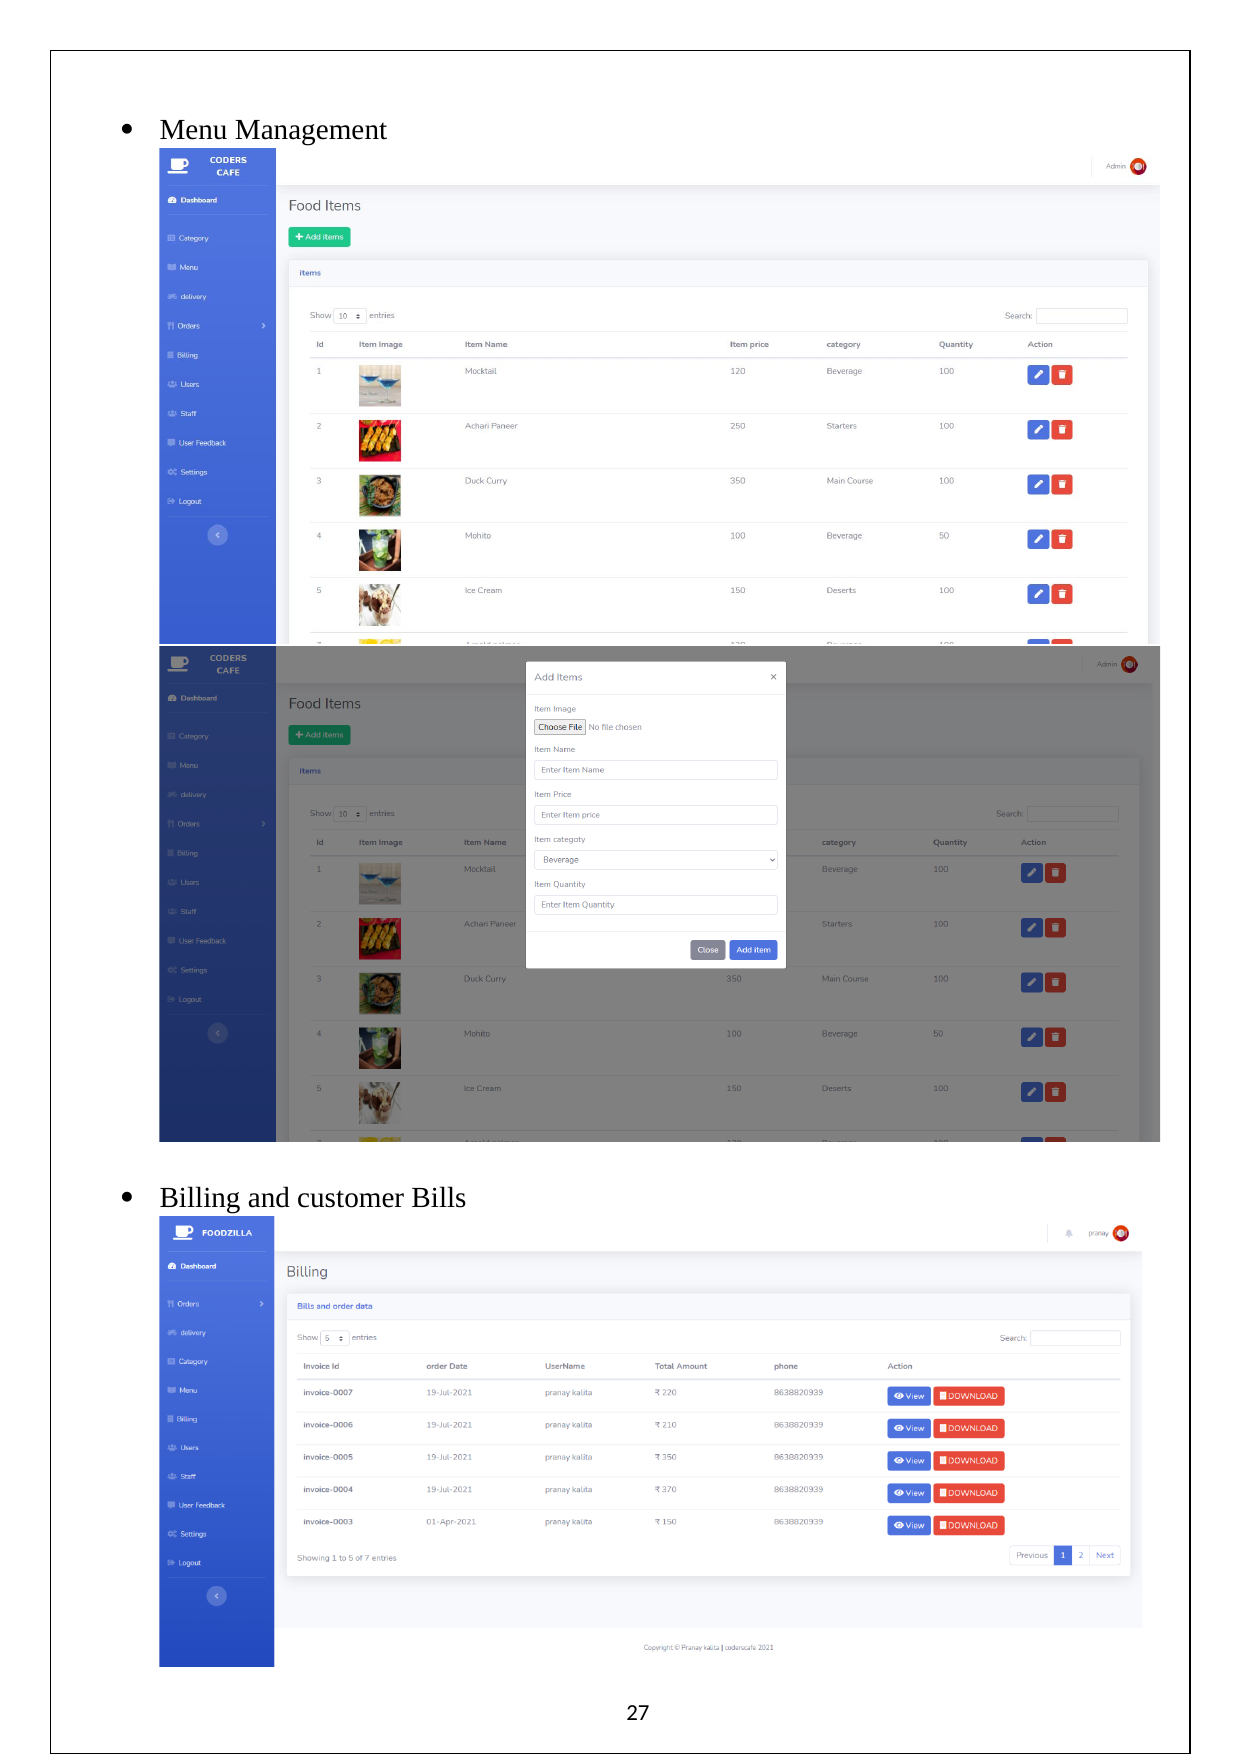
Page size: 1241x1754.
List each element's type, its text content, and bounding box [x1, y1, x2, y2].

picture [159, 646, 1161, 1142]
picture [159, 148, 1160, 644]
picture [159, 1216, 1143, 1667]
list Billing and customer Bills [122, 1180, 1189, 1213]
list Menu Management [122, 112, 1189, 146]
